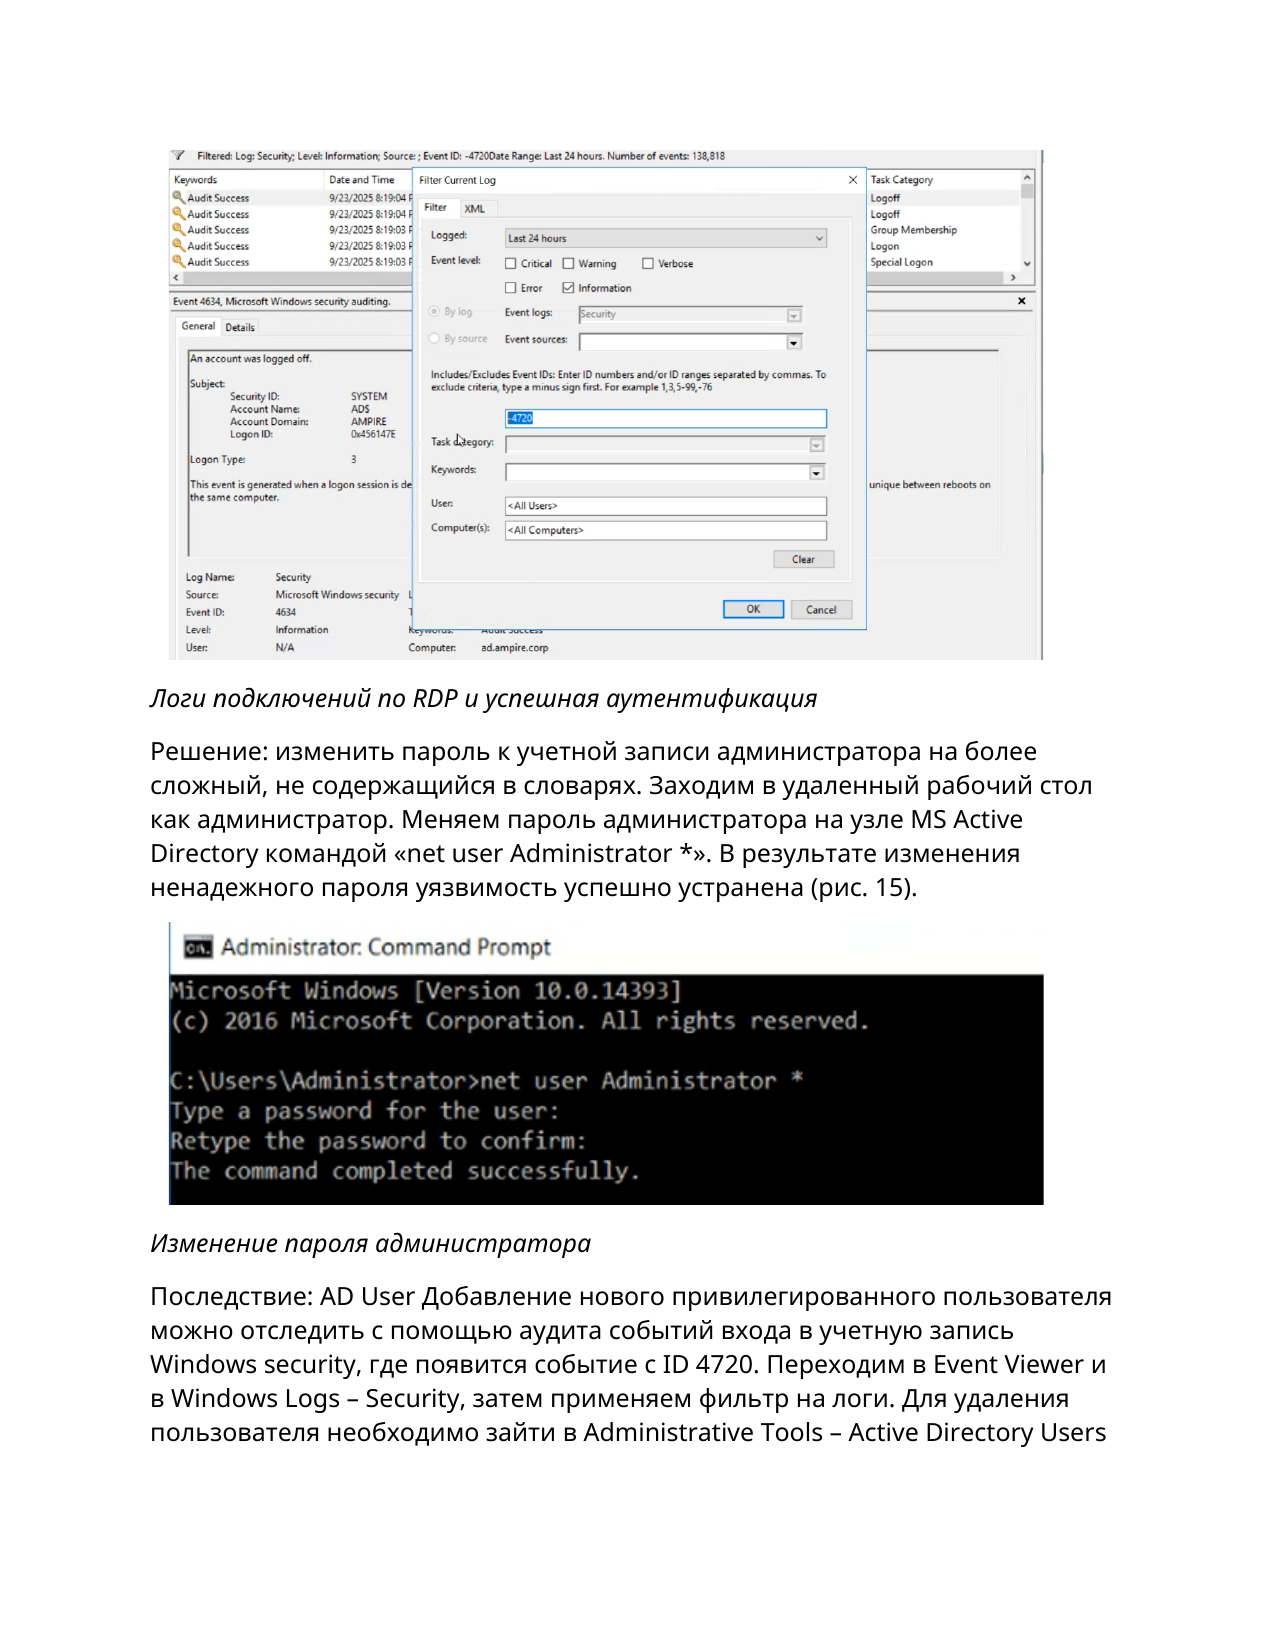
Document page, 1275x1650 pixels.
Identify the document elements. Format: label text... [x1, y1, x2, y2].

picture [168, 922, 1044, 1205]
text Изменение пароля администратора [150, 1226, 1125, 1260]
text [150, 1278, 1125, 1449]
text Логи подключений по RDP и успешная аутентификация [150, 681, 1125, 715]
picture [168, 150, 1044, 660]
text Решение: изменить пароль к учетной записи администратора на более сложный, не содержащийся в словарях. Заходим в удаленный рабочий стол как администратор. Меняем пароль администратора на узле MS Active Directory командой «net user Administrator *». В результате изменения ненадежного пароля уязвимость успешно устранена (рис. 15). [150, 733, 1125, 904]
